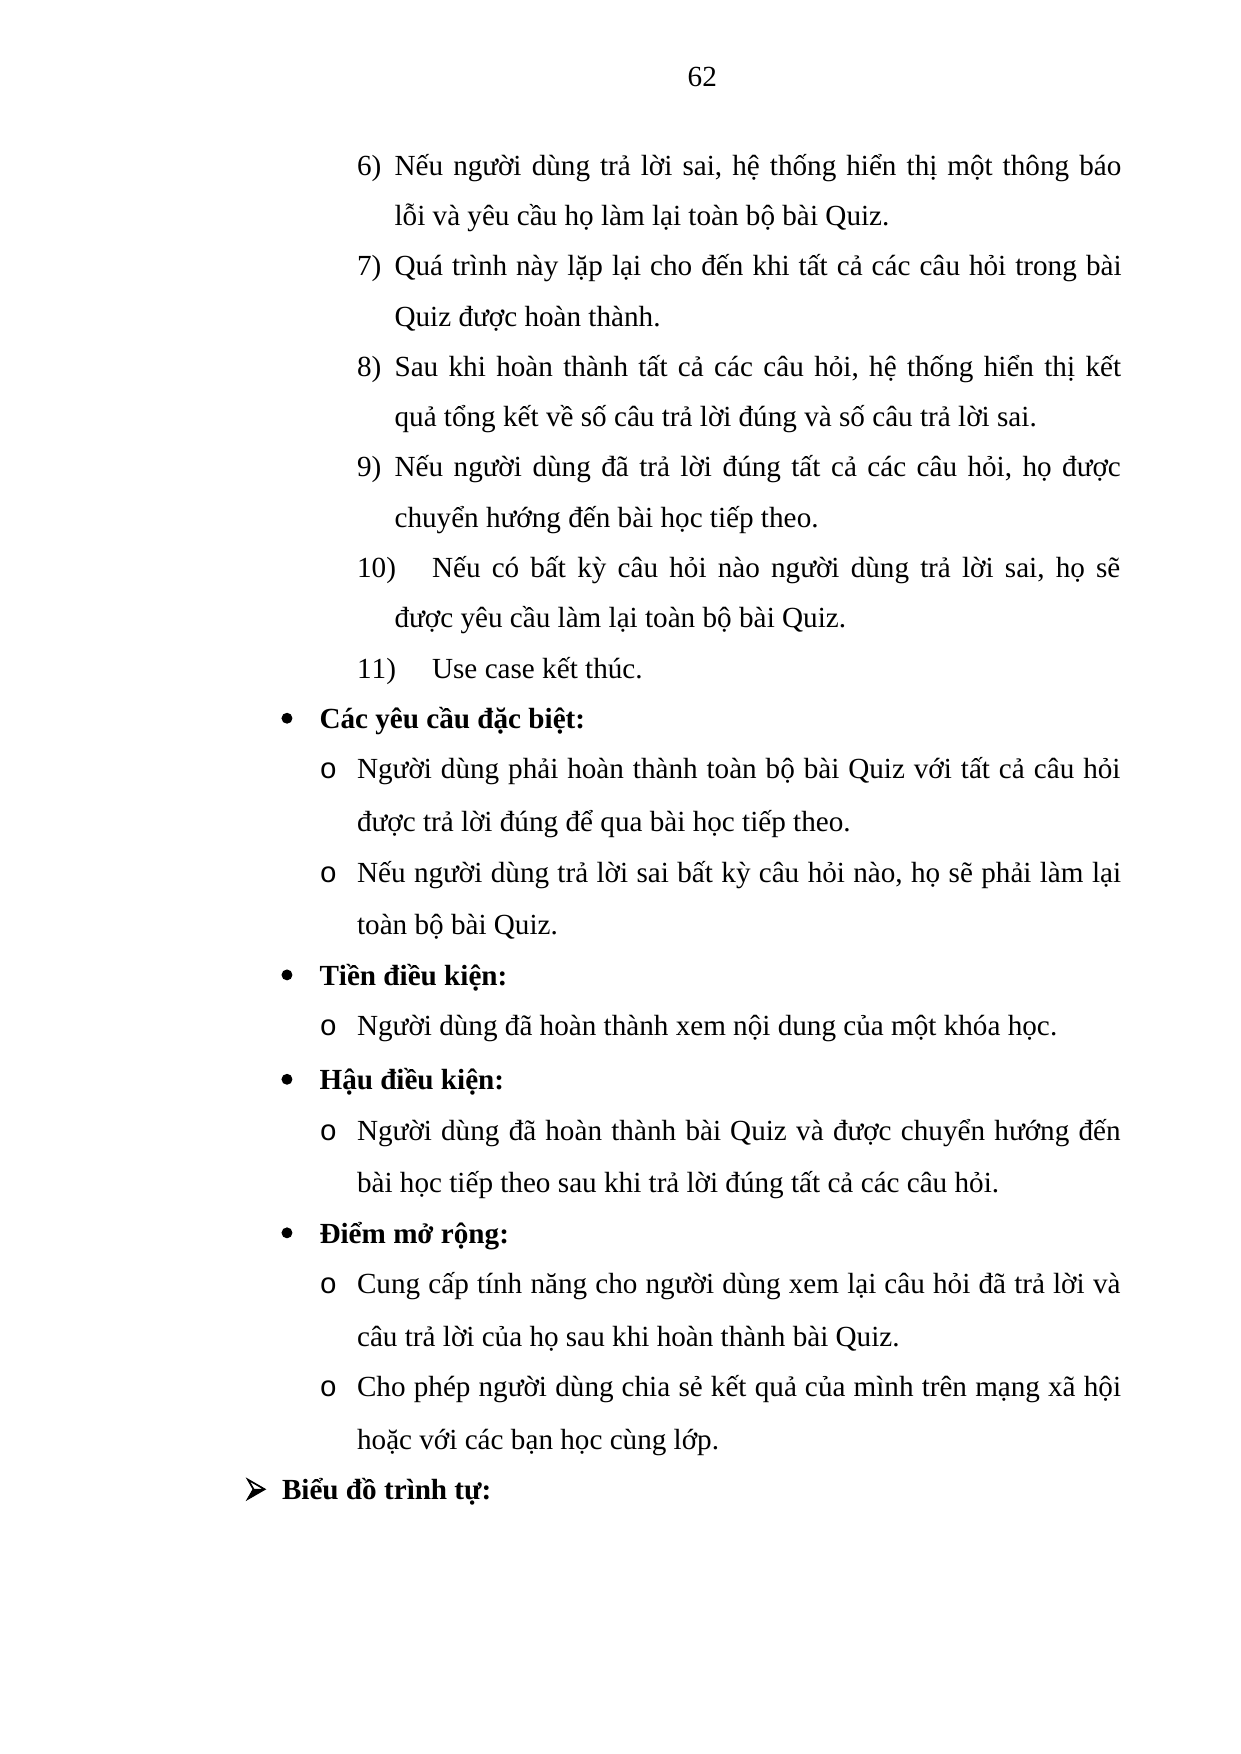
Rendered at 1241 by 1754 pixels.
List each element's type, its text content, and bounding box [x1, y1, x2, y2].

list Người dùng phải hoàn thành toàn bộ bài Quiz với tất cả câu hỏi được trả lời đúng để qua bài học tiếp theo. [319, 752, 1122, 838]
list Người dùng đã hoàn thành xem nội dung của một khóa học. [319, 1008, 1122, 1044]
list Use case kết thúc. [357, 651, 1122, 684]
list Nếu có bất kỳ câu hỏi nào người dùng trả lời sai, họ sẽ được yêu cầu làm lại toàn bộ bài Quiz. [357, 550, 1122, 634]
list Nếu người dùng trả lời sai, hệ thống hiển thị một thông báo lỗi và yêu cầu họ làm lại toàn bộ bài Quiz. [357, 148, 1122, 232]
list Hậu điều kiện: [282, 1062, 1122, 1096]
list Điểm mở rộng: [282, 1216, 1122, 1249]
list Các yêu cầu đặc biệt: [282, 701, 1122, 735]
list Quá trình này lặp lại cho đến khi tất cả các câu hỏi trong bài Quiz được hoàn thành. [357, 248, 1122, 332]
list Biểu đồ trình tự: [244, 1472, 1122, 1506]
list Nếu người dùng đã trả lời đúng tất cả các câu hỏi, họ được chuyển hướng đến bài học tiếp theo. [357, 449, 1122, 533]
list Cho phép người dùng chia sẻ kết quả của mình trên mạng xã hội hoặc với các bạn học cùng lớp. [319, 1369, 1122, 1456]
list Cung cấp tính năng cho người dùng xem lại câu hỏi đã trả lời và câu trả lời của họ sau khi hoàn thành bài Quiz. [319, 1266, 1122, 1353]
list Người dùng đã hoàn thành bài Quiz và được chuyển hướng đến bài học tiếp theo sau khi trả lời đúng tất cả các câu hỏi. [319, 1113, 1122, 1199]
list Sau khi hoàn thành tất cả các câu hỏi, hệ thống hiển thị kết quả tổng kết về số câu trả lời đúng và số câu trả lời sai. [357, 349, 1122, 433]
list Nếu người dùng trả lời sai bất kỳ câu hỏi nào, họ sẽ phải làm lại toàn bộ bài Quiz. [319, 855, 1122, 941]
list Tiền điều kiện: [282, 958, 1122, 991]
